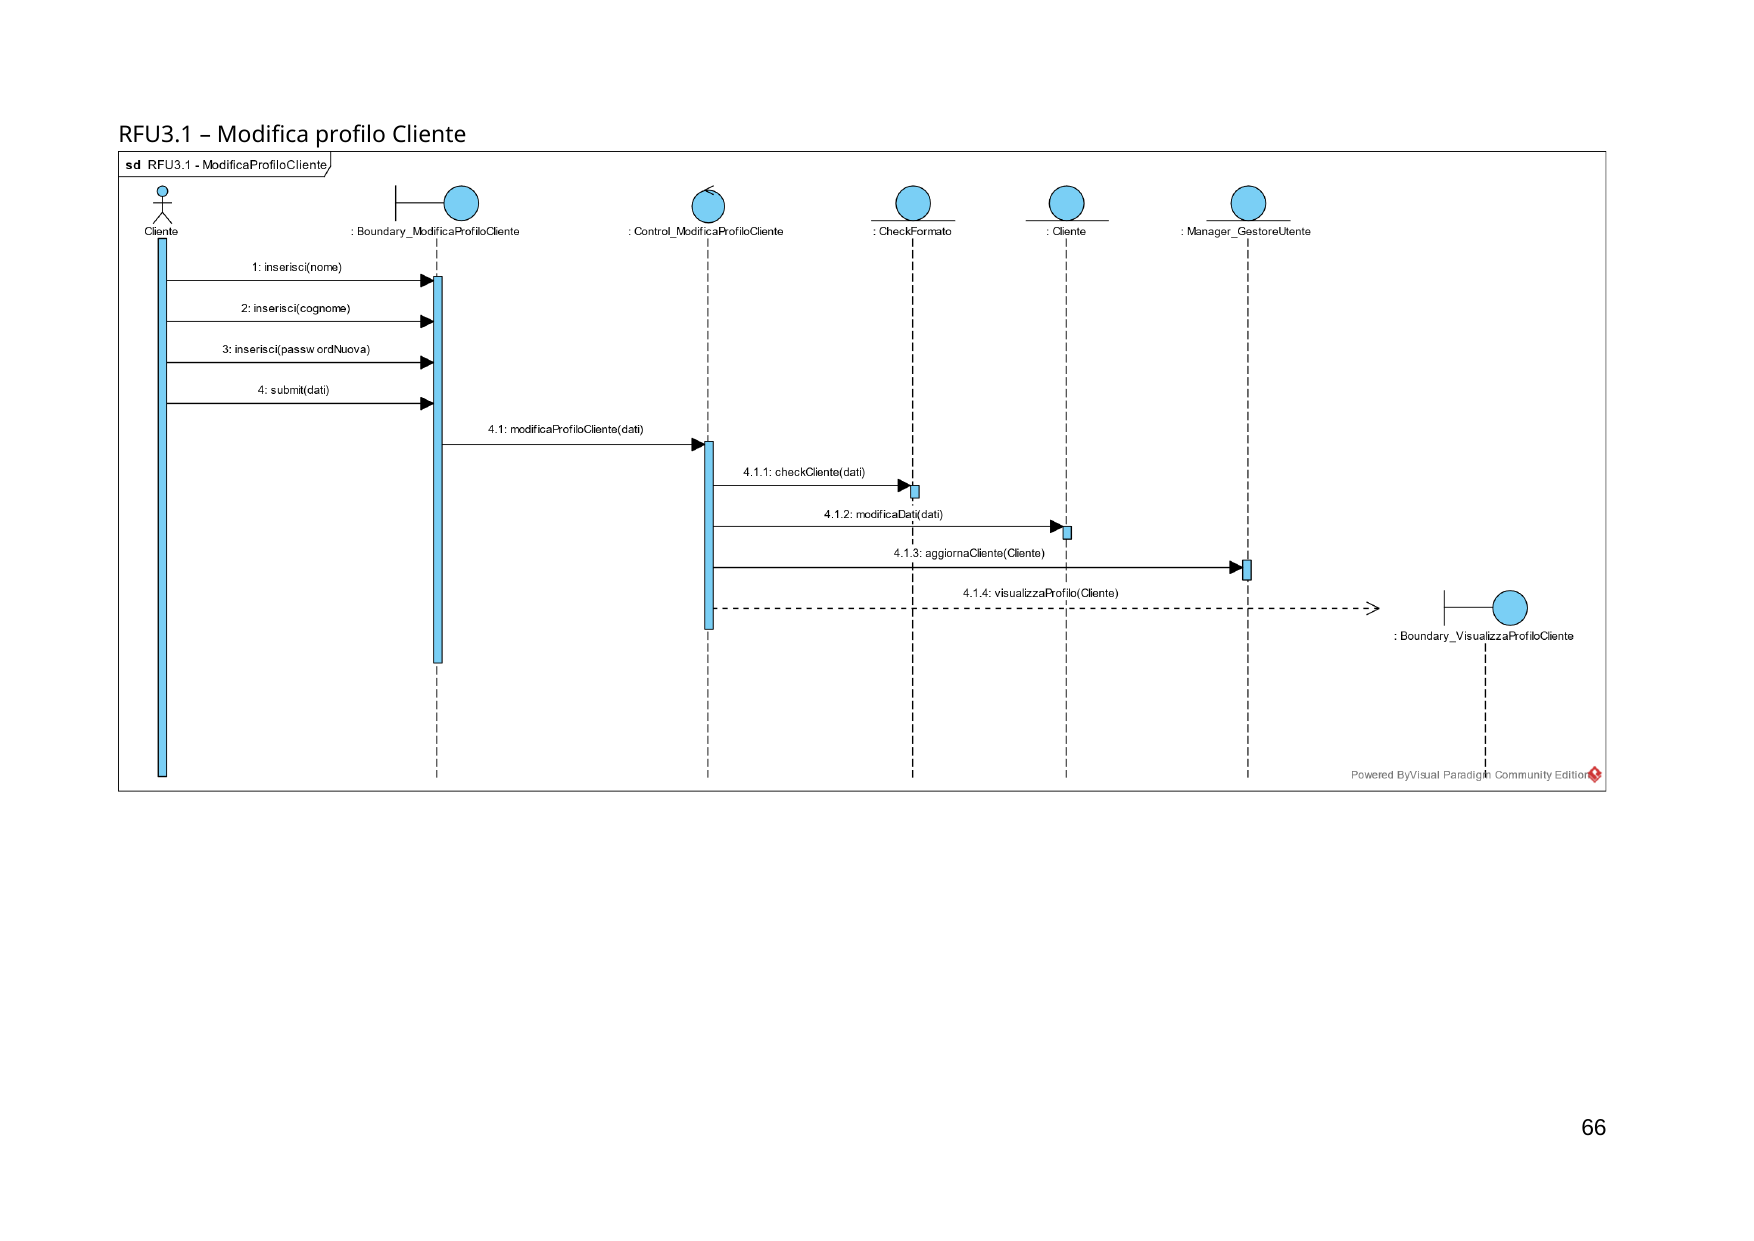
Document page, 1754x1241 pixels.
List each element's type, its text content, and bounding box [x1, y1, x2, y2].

picture [118, 151, 1607, 792]
text RFU3.1 – Modifica profilo Cliente [118, 118, 1606, 151]
